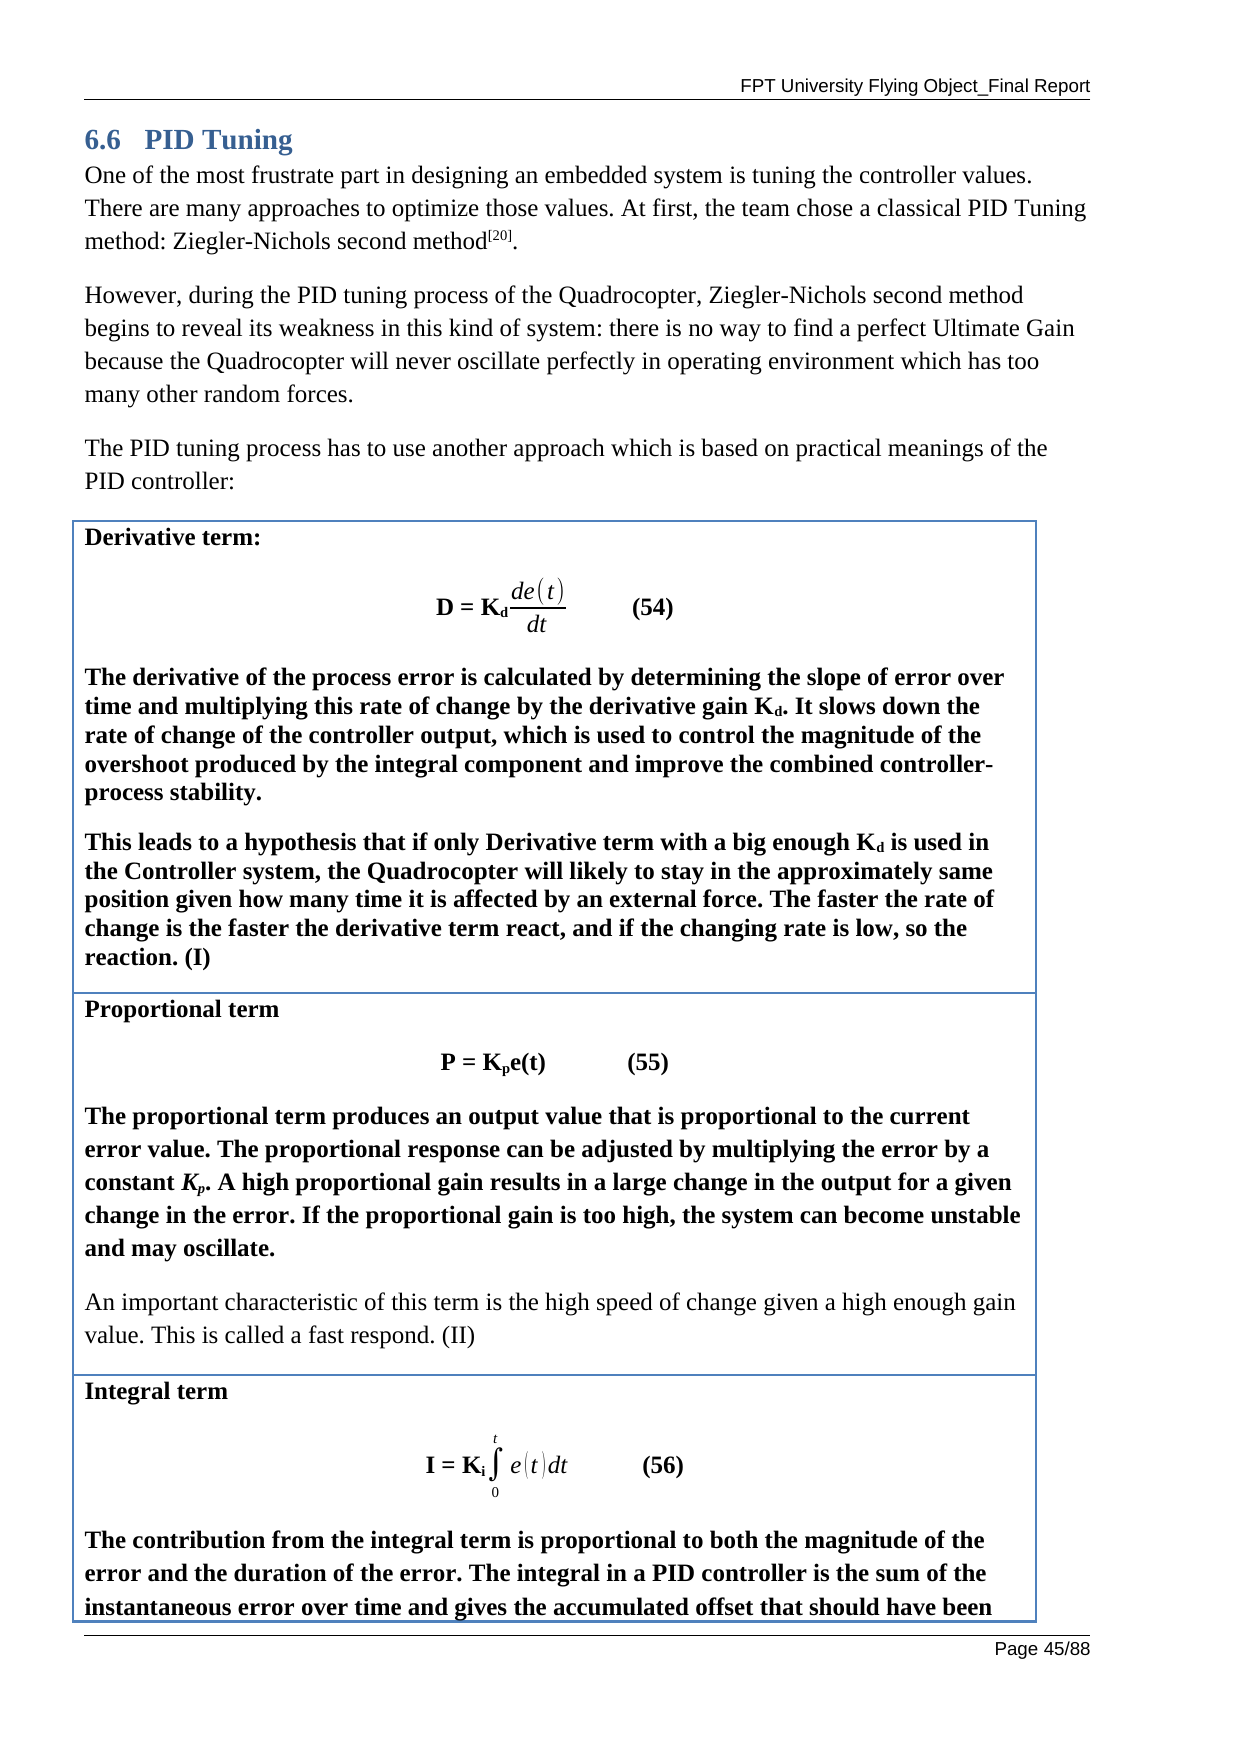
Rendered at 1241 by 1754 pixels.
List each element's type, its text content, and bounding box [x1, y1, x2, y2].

subtitle PID Tuning [84, 122, 1090, 155]
text One of the most frustrate part in designing an embedded system is tuning the controller values. There are many approaches to optimize those values. At first, the team chose a classical PID Tuning method: Ziegler-Nichols second method[20]. [84, 160, 1090, 255]
table_cell Proportional term P = Kpe(t) (55) The proportional term produces an output value that is proportional to the current error value. The proportional response can be adjusted by multiplying the error by a constant Kp. A high proportional gain results in a large change in the output for a given change in the error. If the proportional gain is too high, the system can become unstable and may oscillate. An important characteristic of this term is the high speed of change given a high enough gain value. This is called a fast respond. (II) [74, 994, 1035, 1374]
text However, during the PID tuning process of the Quadrocopter, Ziegler-Nichols second method begins to reveal its weakness in this kind of system: there is no way to find a perfect Ultimate Gain because the Quadrocopter will never oscillate perfectly in operating environment which has too many other random forces. [84, 280, 1090, 408]
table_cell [74, 1376, 1035, 1620]
table_header Derivative term: D = Kd (54) The derivative of the process error is calculated by determining the slope of error over time and multiplying this rate of change by the derivative gain Kd. It slows down the rate of change of the controller output, which is used to control the magnitude of the overshoot produced by the integral component and improve the combined controller-process stability. This leads to a hypothesis that if only Derivative term with a big enough Kd is used in the Controller system, the Quadrocopter will likely to stay in the approximately same position given how many time it is affected by an external force. The faster the rate of change is the faster the derivative term react, and if the changing rate is low, so the reaction. (I) [74, 522, 1035, 992]
text The PID tuning process has to use another approach which is based on practical meanings of the PID controller: [84, 433, 1090, 495]
